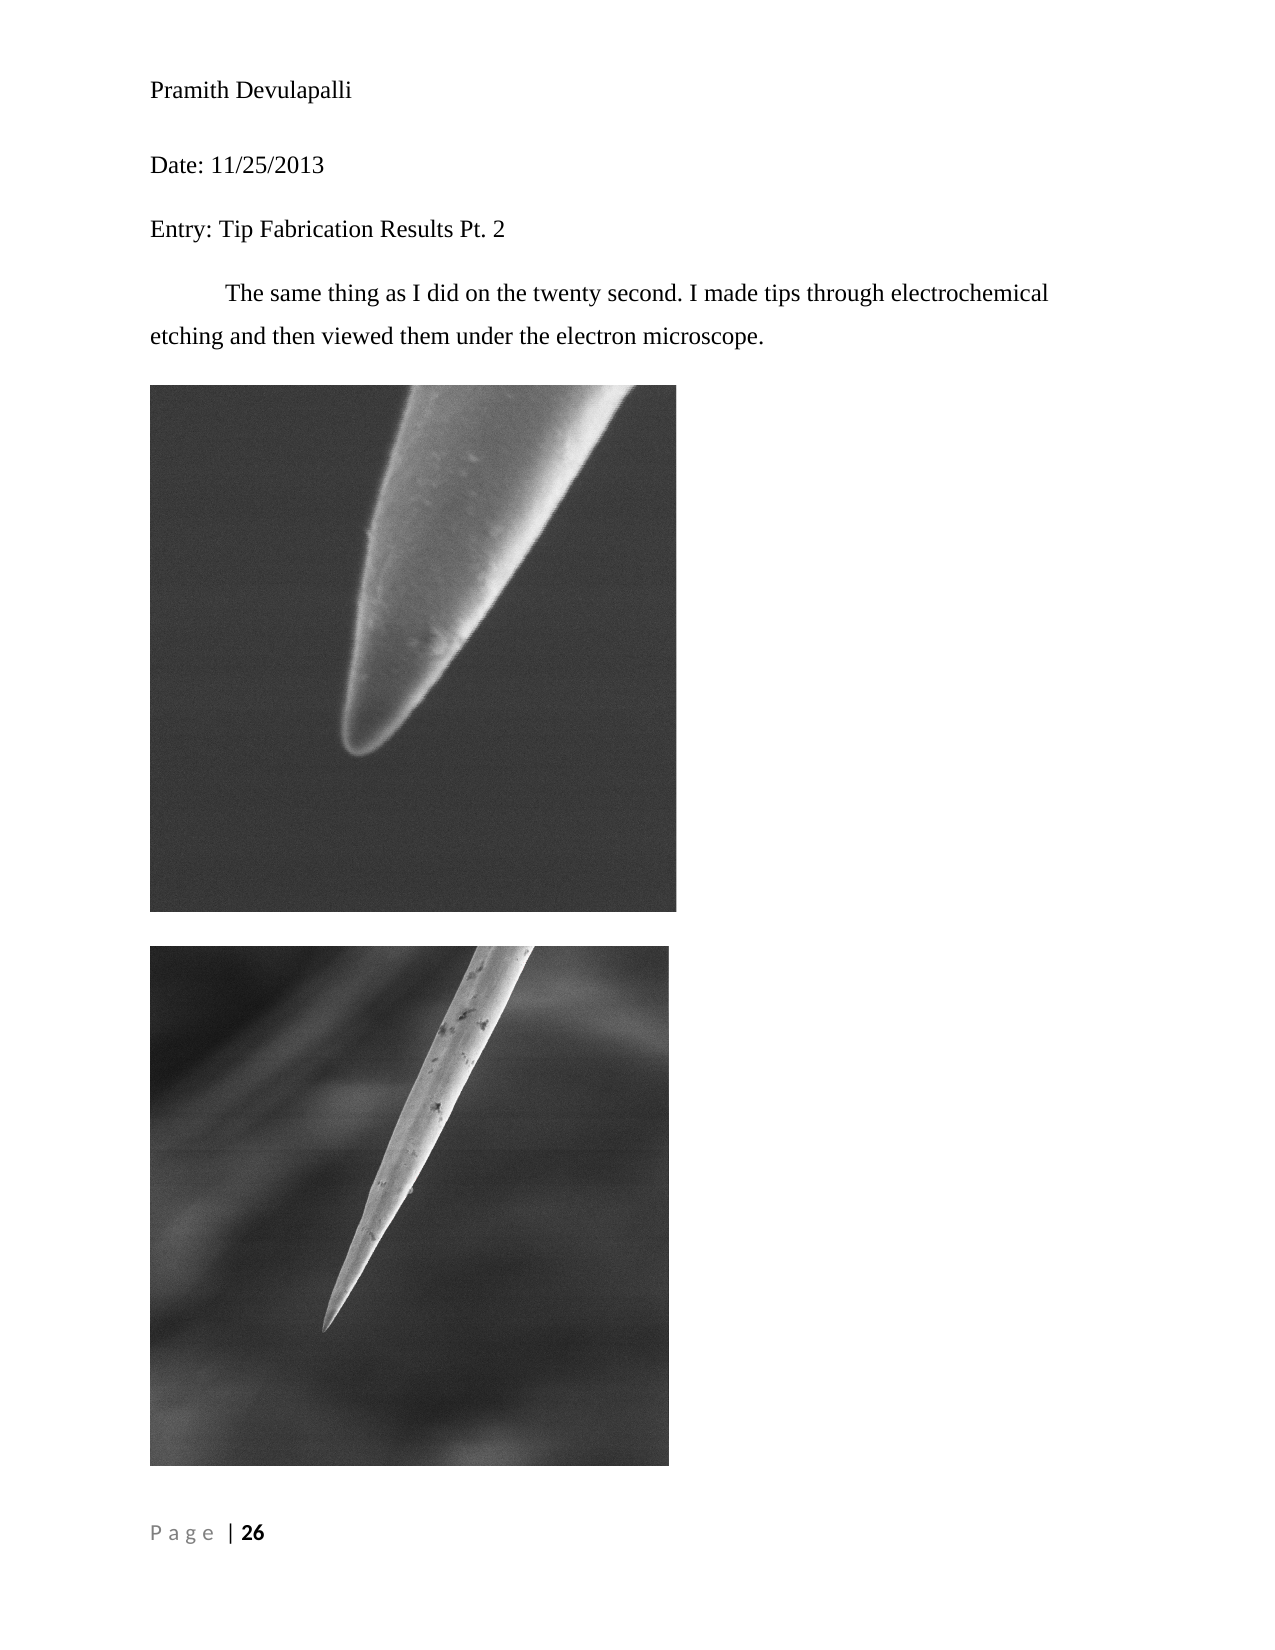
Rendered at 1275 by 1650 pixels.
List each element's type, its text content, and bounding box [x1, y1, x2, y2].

text The same thing as I did on the twenty second. I made tips through electrochemical etching and then viewed them under the electron microscope. [150, 278, 1125, 350]
picture [150, 385, 677, 912]
text Date: 11/25/2013 [150, 150, 1125, 179]
picture [150, 946, 669, 1466]
text Entry: Tip Fabrication Results Pt. 2 [150, 214, 1125, 243]
